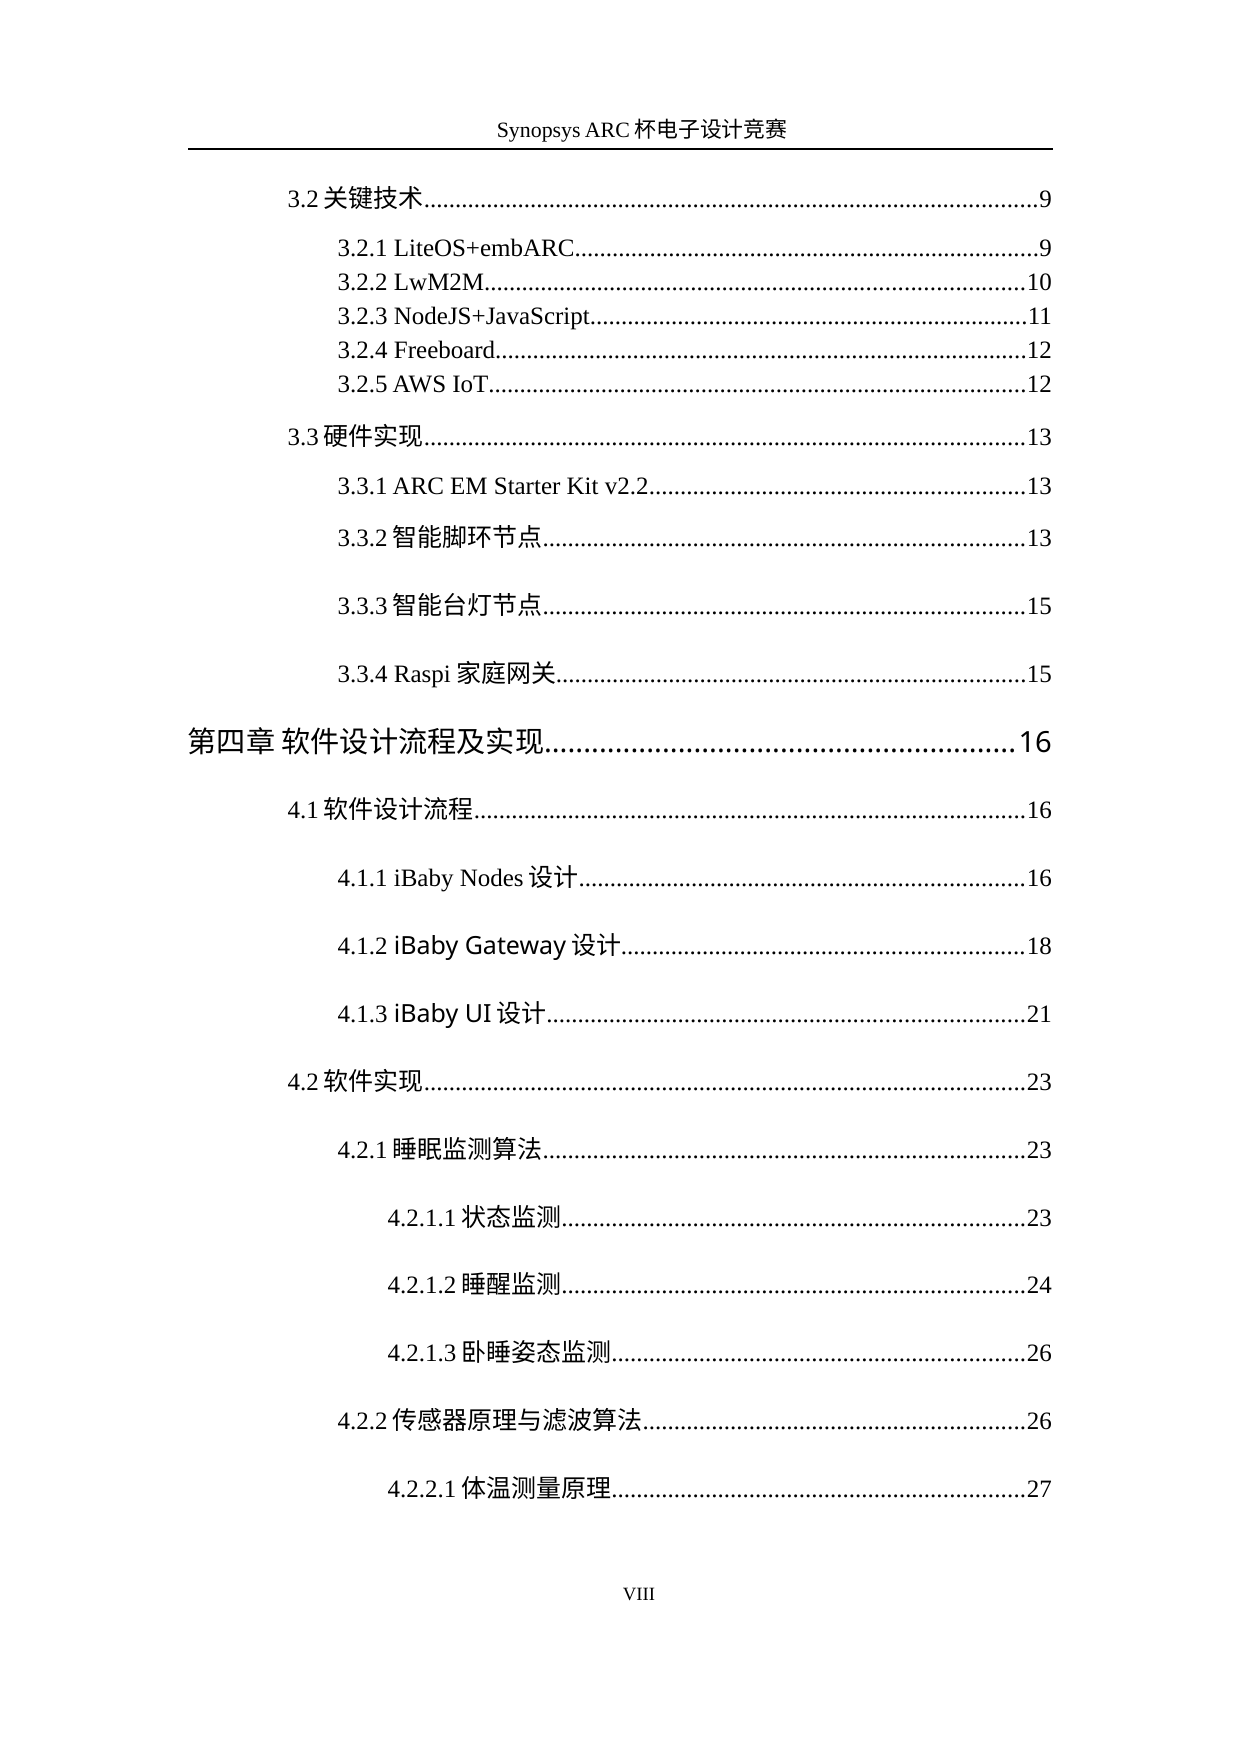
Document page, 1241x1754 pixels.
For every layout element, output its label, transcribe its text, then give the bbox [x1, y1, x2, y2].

text 3.2.1 LiteOS+embARC 9 [287, 230, 1053, 264]
text 4.2.1.2睡醒监测 24 [337, 1249, 1053, 1317]
text 3.2关键技术 9 [237, 162, 1053, 230]
text 3.3.2智能脚环节点 13 [287, 502, 1053, 570]
text 3.3.3智能台灯节点 15 [287, 570, 1053, 638]
text 4.2.2传感器原理与滤波算法 26 [287, 1385, 1053, 1453]
text 4.2.1.3卧睡姿态监测 26 [337, 1317, 1053, 1385]
text 4.2.1睡眠监测算法 23 [287, 1113, 1053, 1181]
text 第四章 软件设计流程及实现 16 [187, 706, 1053, 774]
text 4.1.1 iBaby Nodes设计 16 [287, 842, 1053, 909]
text 3.3.1 ARC EM Starter Kit v2.2 13 [287, 468, 1053, 502]
text 4.2.1.1状态监测 23 [337, 1181, 1053, 1249]
text 4.2.2.1体温测量原理 27 [337, 1453, 1053, 1521]
text 3.2.3 NodeJS+JavaScript 11 [287, 298, 1053, 332]
text 3.3.4 Raspi家庭网关 15 [287, 638, 1053, 706]
text 4.2软件实现 23 [237, 1045, 1053, 1113]
text 4.1软件设计流程 16 [237, 774, 1053, 842]
text 3.2.5 AWS IoT 12 [287, 366, 1053, 400]
text 3.2.2 LwM2M 10 [287, 264, 1053, 298]
text 3.2.4 Freeboard 12 [287, 332, 1053, 366]
text 3.3硬件实现 13 [237, 400, 1053, 468]
text 4.1.2 iBaby Gateway设计 18 [287, 909, 1053, 977]
text 4.1.3 iBaby UI设计 21 [287, 977, 1053, 1045]
